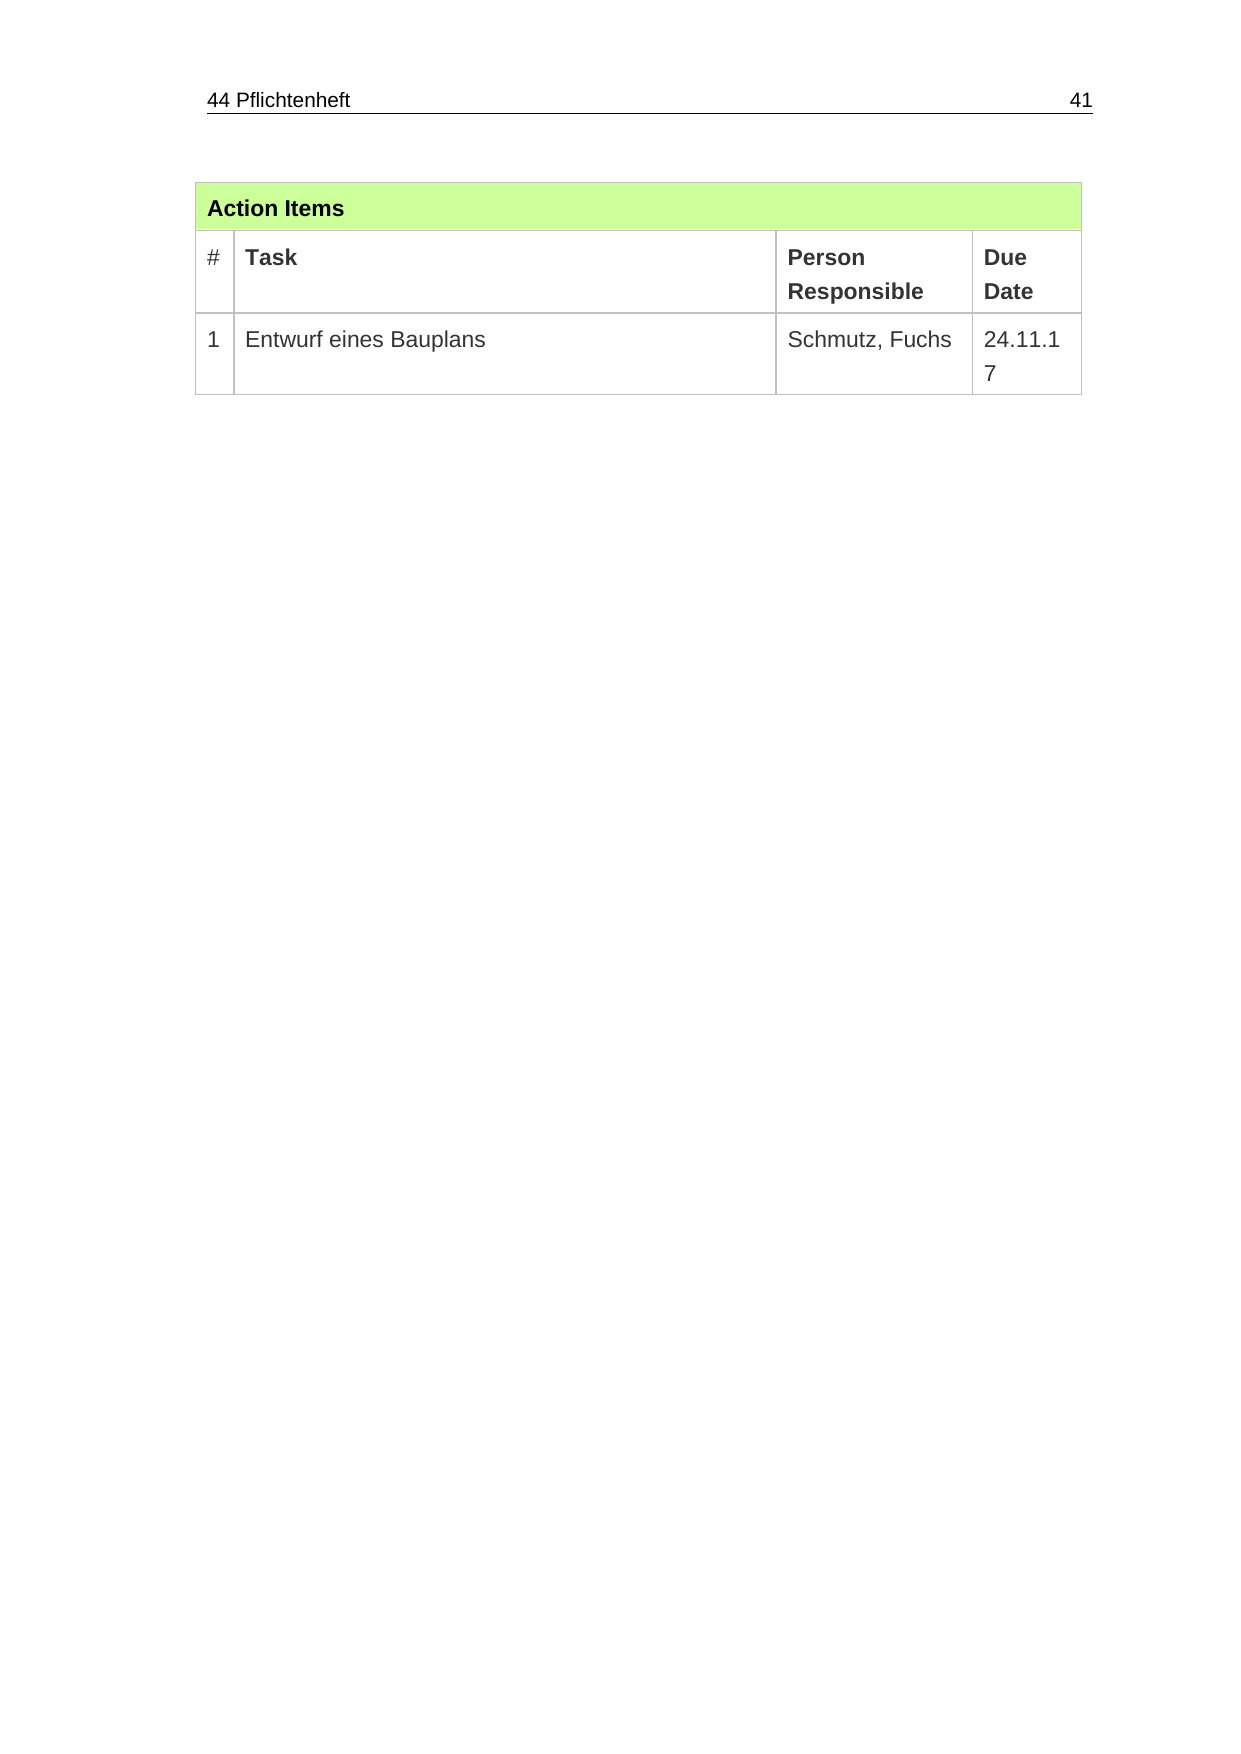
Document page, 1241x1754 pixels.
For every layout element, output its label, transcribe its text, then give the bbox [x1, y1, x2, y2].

table_cell Due Date [973, 231, 1081, 312]
table_cell Entwurf eines Bauplans [235, 314, 775, 394]
table_header Action Items [196, 183, 1081, 229]
table_cell Person Responsible [777, 231, 972, 312]
table_cell 1 [196, 314, 233, 394]
table_cell Task [235, 231, 775, 312]
table_cell Schmutz, Fuchs [777, 314, 972, 394]
table_cell 24.11.17 [973, 314, 1081, 394]
table_cell # [196, 231, 233, 312]
